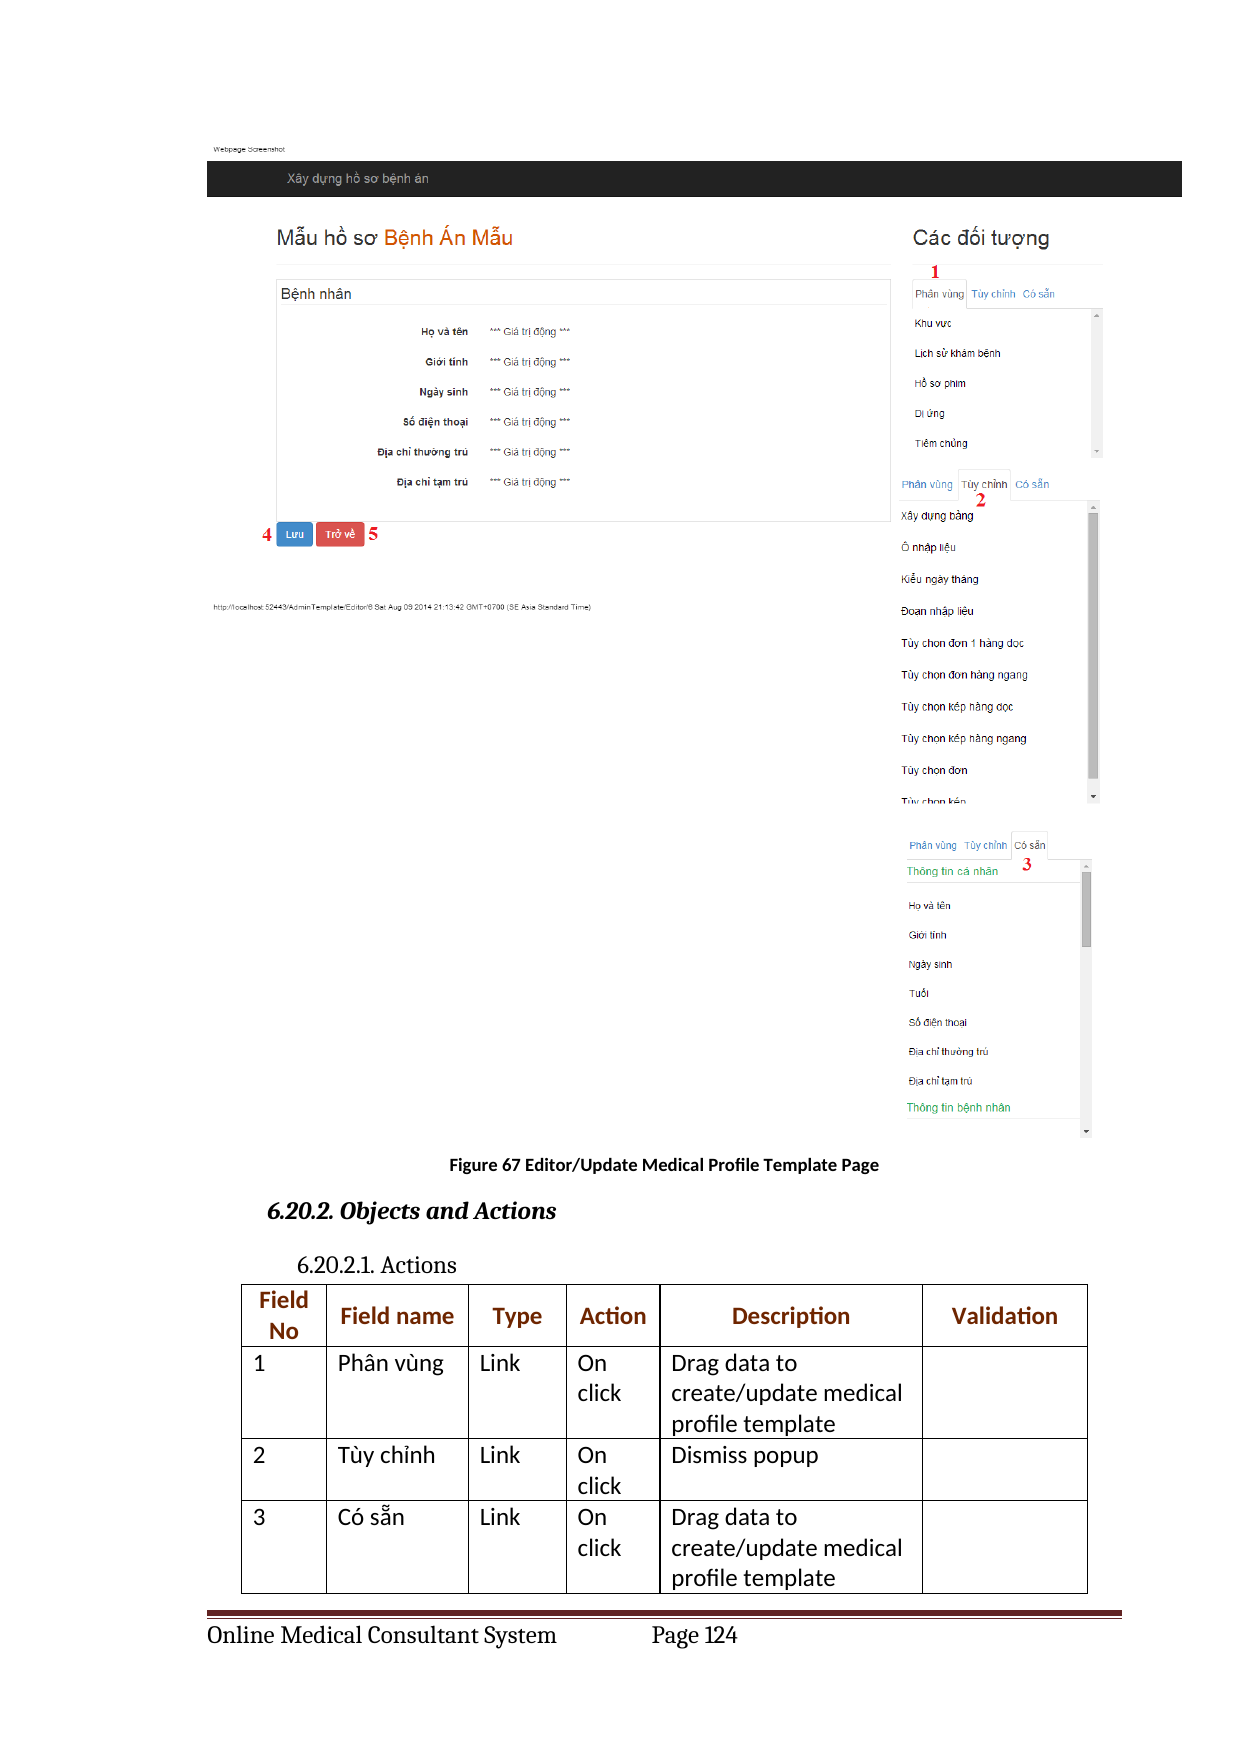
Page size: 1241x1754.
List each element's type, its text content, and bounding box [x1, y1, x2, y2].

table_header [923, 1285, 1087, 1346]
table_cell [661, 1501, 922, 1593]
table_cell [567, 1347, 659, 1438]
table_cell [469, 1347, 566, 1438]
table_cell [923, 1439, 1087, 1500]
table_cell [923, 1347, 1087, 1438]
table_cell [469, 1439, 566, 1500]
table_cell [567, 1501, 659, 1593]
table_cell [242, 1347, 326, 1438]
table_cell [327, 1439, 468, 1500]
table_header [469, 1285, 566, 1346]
picture [207, 147, 1182, 1139]
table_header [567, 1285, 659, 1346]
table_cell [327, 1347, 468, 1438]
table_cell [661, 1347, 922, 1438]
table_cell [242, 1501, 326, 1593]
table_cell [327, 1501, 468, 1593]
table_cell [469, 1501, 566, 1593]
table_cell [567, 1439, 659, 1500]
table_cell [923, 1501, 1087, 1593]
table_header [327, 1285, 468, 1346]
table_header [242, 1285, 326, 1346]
subtitle Objects and Actions [267, 1197, 1122, 1226]
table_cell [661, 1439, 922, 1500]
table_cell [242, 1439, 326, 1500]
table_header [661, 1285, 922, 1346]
subtitle Actions [282, 1251, 1122, 1279]
